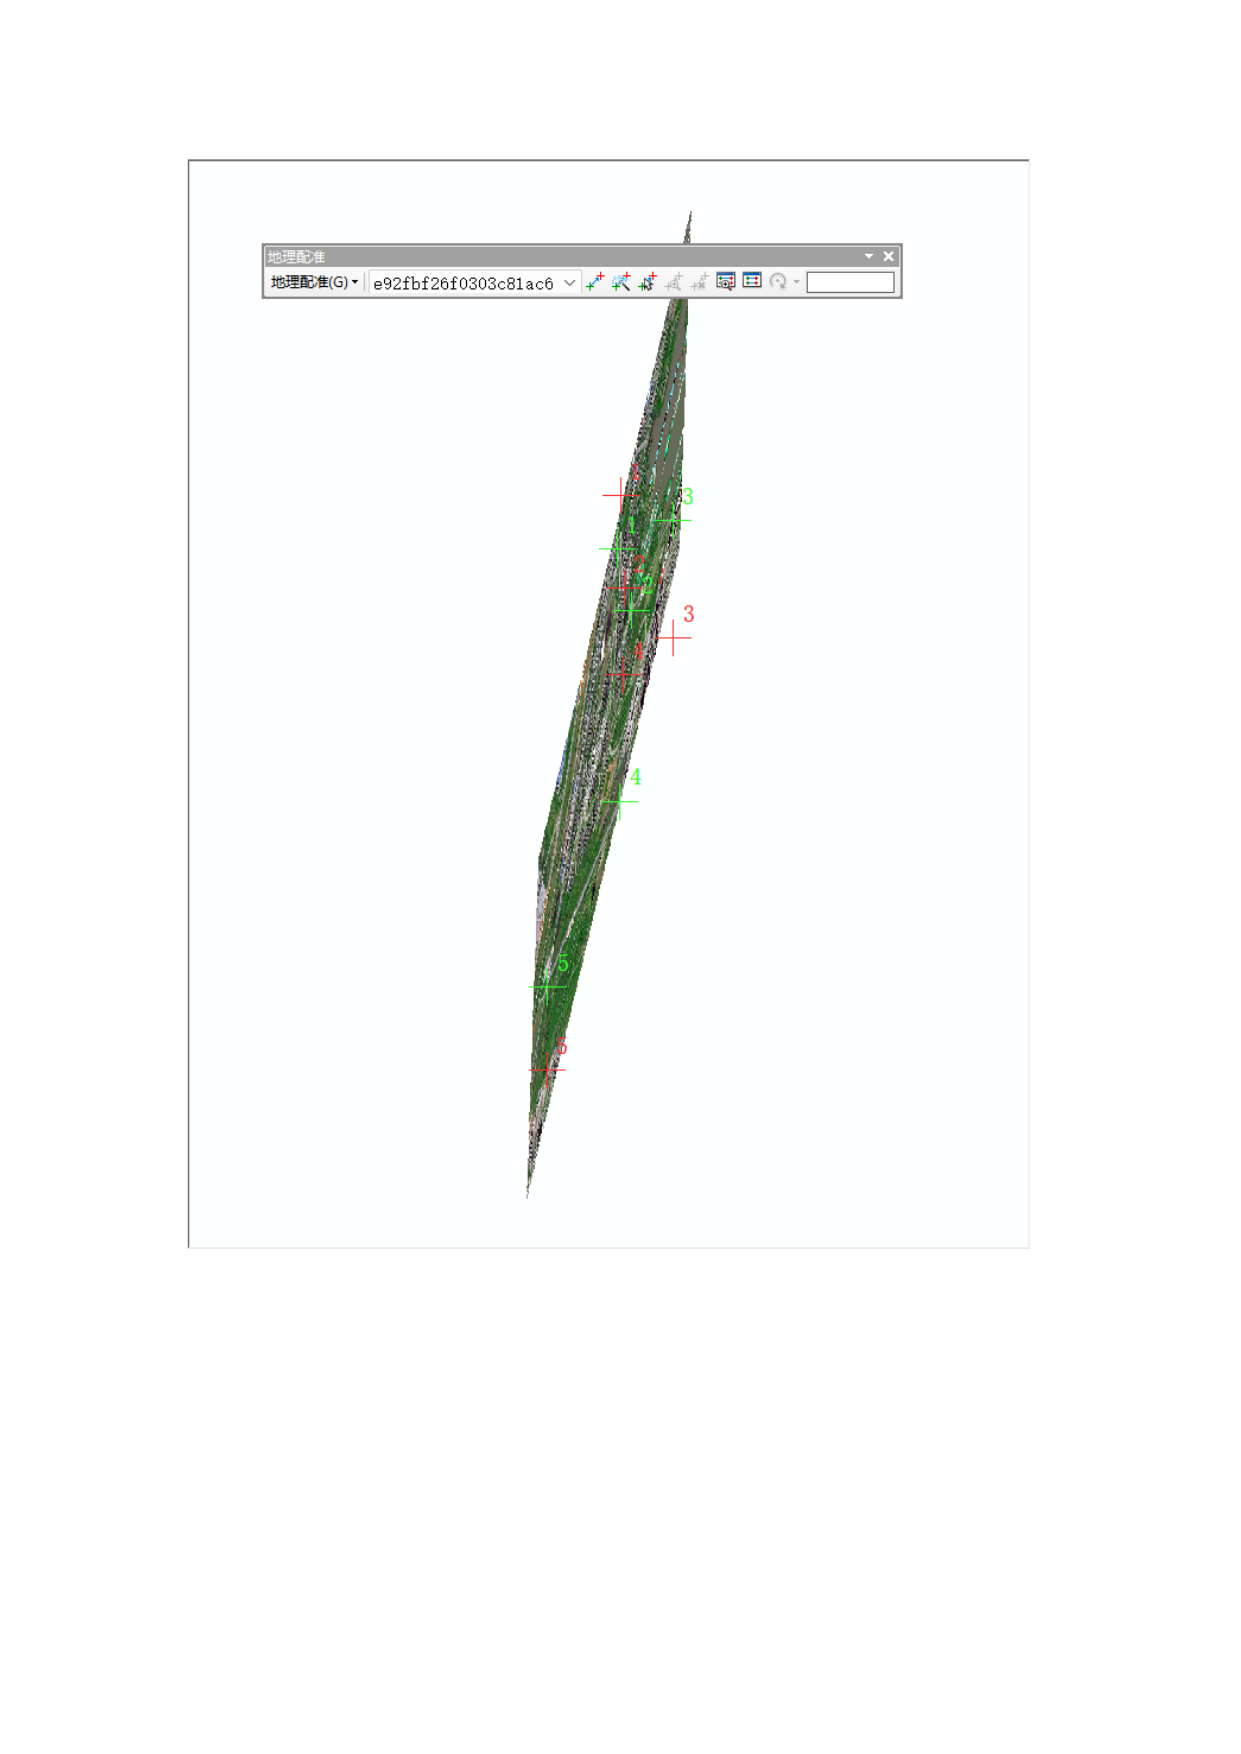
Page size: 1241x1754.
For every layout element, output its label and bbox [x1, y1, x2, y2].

picture [187, 159, 1030, 1250]
